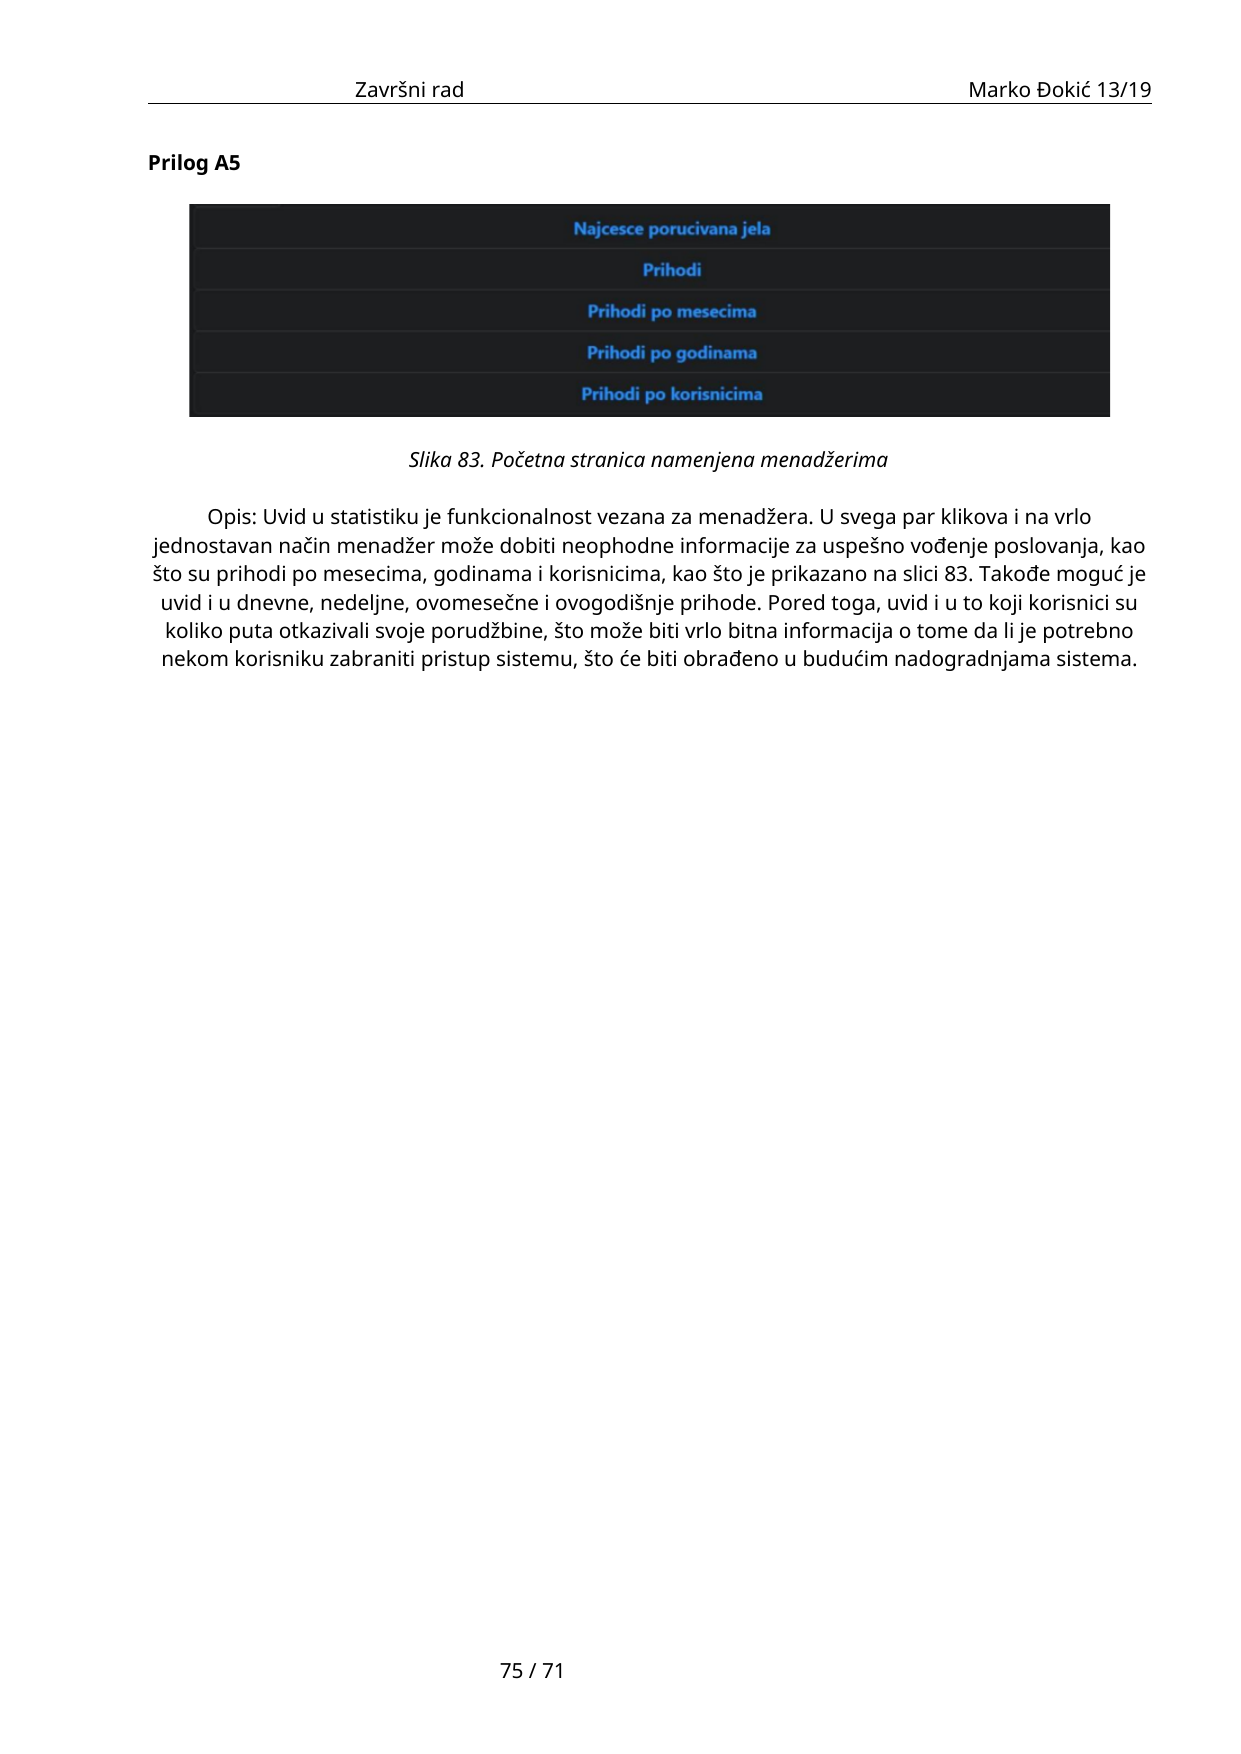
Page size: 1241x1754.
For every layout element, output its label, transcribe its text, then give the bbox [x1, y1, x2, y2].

text Slika 83. Početna stranica namenjena menadžerima [148, 445, 1152, 474]
text Opis: Uvid u statistiku je funkcionalnost vezana za menadžera. U svega par klikova i na vrlo jednostavan način menadžer može dobiti neophodne informacije za uspešno vođenje poslovanja, kao što su prihodi po mesecima, godinama i korisnicima, kao što je prikazano na slici 83. Takođe moguć je uvid i u dnevne, nedeljne, ovomesečne i ovogodišnje prihode. Pored toga, uvid i u to koji korisnici su koliko puta otkazivali svoje porudžbine, što može biti vrlo bitna informacija o tome da li je potrebno nekom korisniku zabraniti pristup sistemu, što će biti obrađeno u budućim nadogradnjama sistema. [148, 502, 1152, 673]
picture [189, 204, 1110, 417]
text Prilog A5 [148, 148, 1152, 176]
